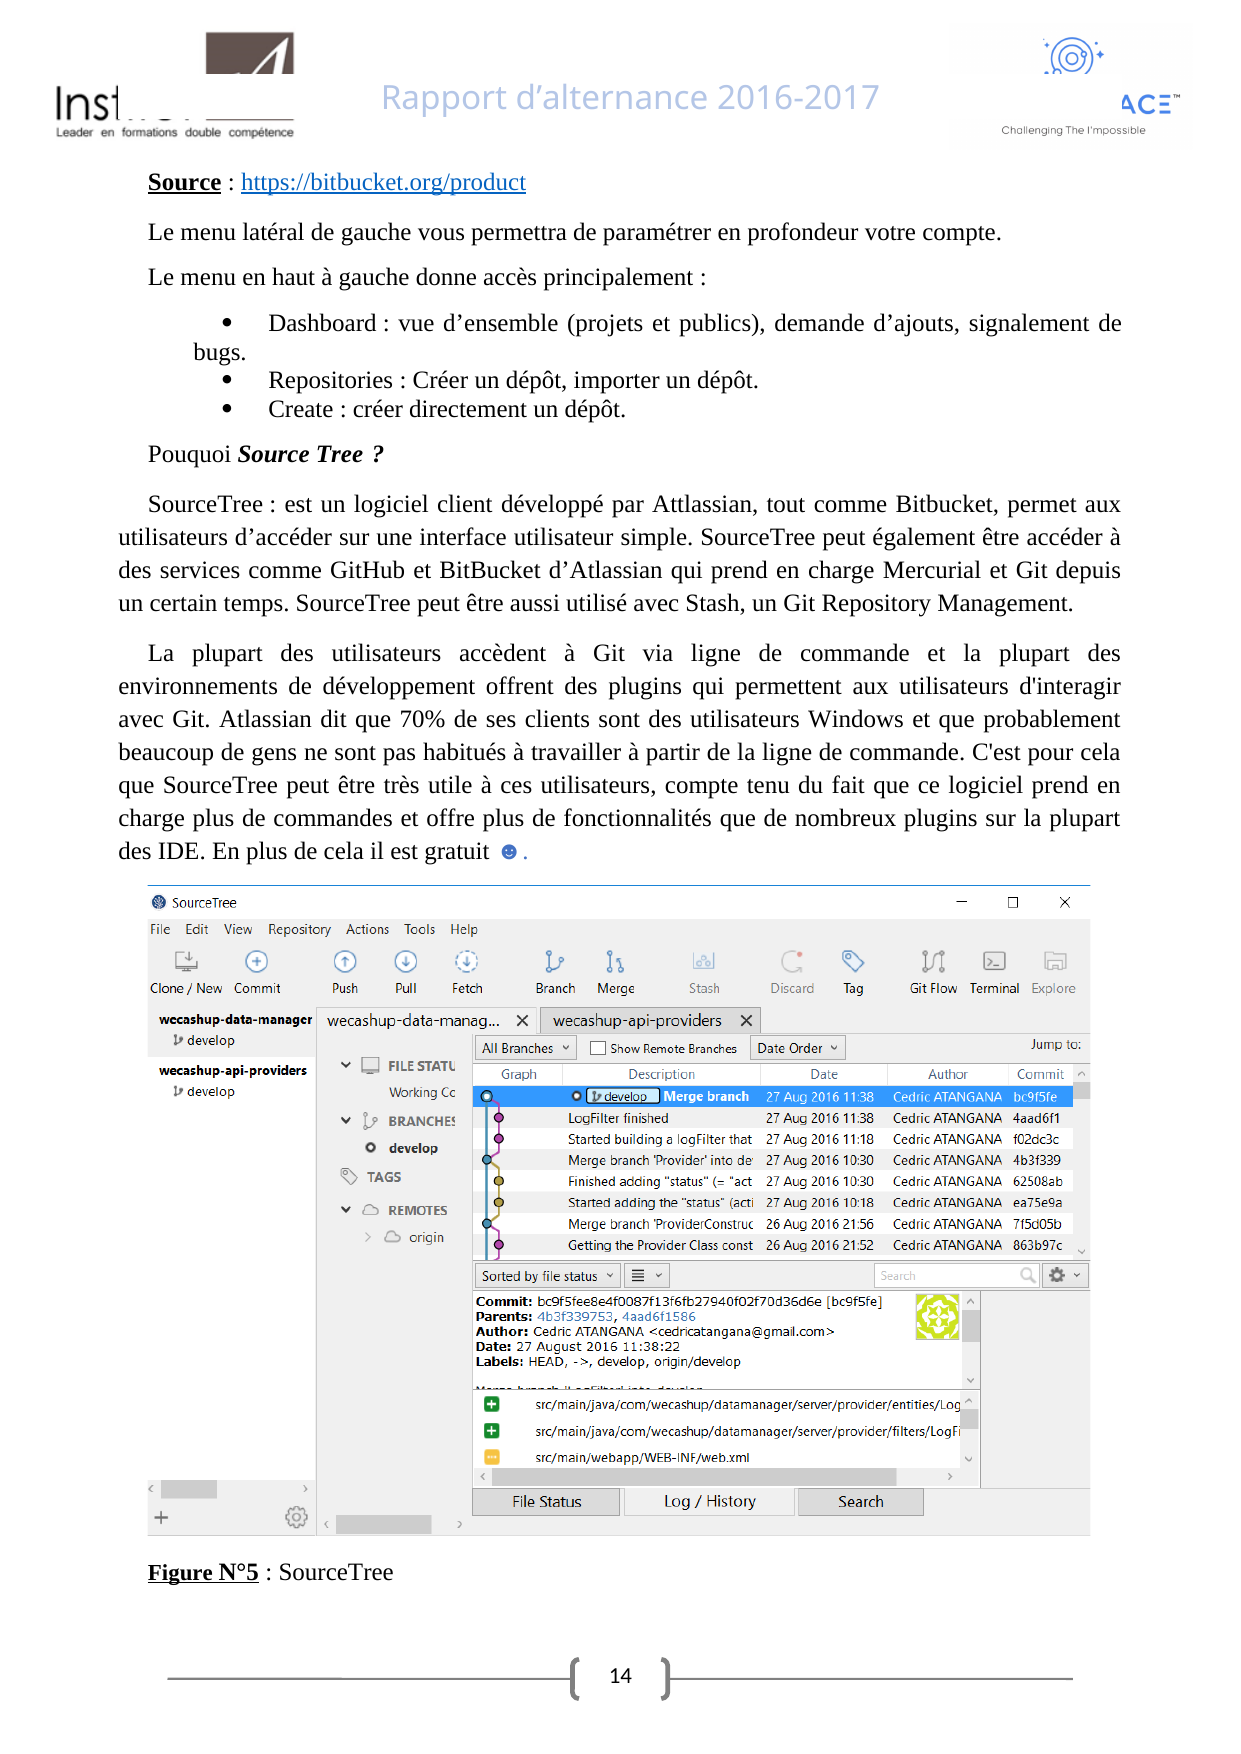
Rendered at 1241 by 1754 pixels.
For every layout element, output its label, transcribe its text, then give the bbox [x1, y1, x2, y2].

text Source : https://bitbucket.org/product [118, 167, 1122, 196]
picture [949, 23, 1193, 150]
list Dashboard : vue d’ensemble (projets et publics), demande d’ajouts, signalement de bugs. [193, 308, 1122, 365]
text Le menu en haut à gauche donne accès principalement : [118, 262, 1122, 291]
text SourceTree : est un logiciel client développé par Attlassian, tout comme Bitbucket, permet aux utilisateurs d’accéder sur une interface utilisateur simple. SourceTree peut également être accéder à des services comme GitHub et BitBucket d’Atlassian qui prend en charge Mercurial et Git depuis un certain temps. SourceTree peut être aussi utilisé avec Stash, un Git Repository Management. [118, 489, 1122, 617]
picture [49, 21, 307, 150]
text Le menu latéral de gauche vous permettra de paramétrer en profondeur votre compte. [118, 217, 1122, 246]
picture [147, 885, 1091, 1536]
list Create : créer directement un dépôt. [193, 394, 1122, 423]
text Pouquoi Source Tree ? [118, 439, 1122, 468]
text Figure N°5 : SourceTree [118, 1557, 1122, 1586]
text La plupart des utilisateurs accèdent à Git via ligne de commande et la plupart des environnements de développement offrent des plugins qui permettent aux utilisateurs d'interagir avec Git. Atlassian dit que 70% de ses clients sont des utilisateurs Windows et que probablement beaucoup de gens ne sont pas habitués à travailler à partir de la ligne de commande. C'est pour cela que SourceTree peut être très utile à ces utilisateurs, compte tenu du fait que ce logiciel prend en charge plus de commandes et offre plus de fonctionnalités que de nombreux plugins sur la plupart des IDE. En plus de cela il est gratuit ☻. [118, 638, 1122, 865]
list Repositories : Créer un dépôt, importer un dépôt. [193, 365, 1122, 394]
